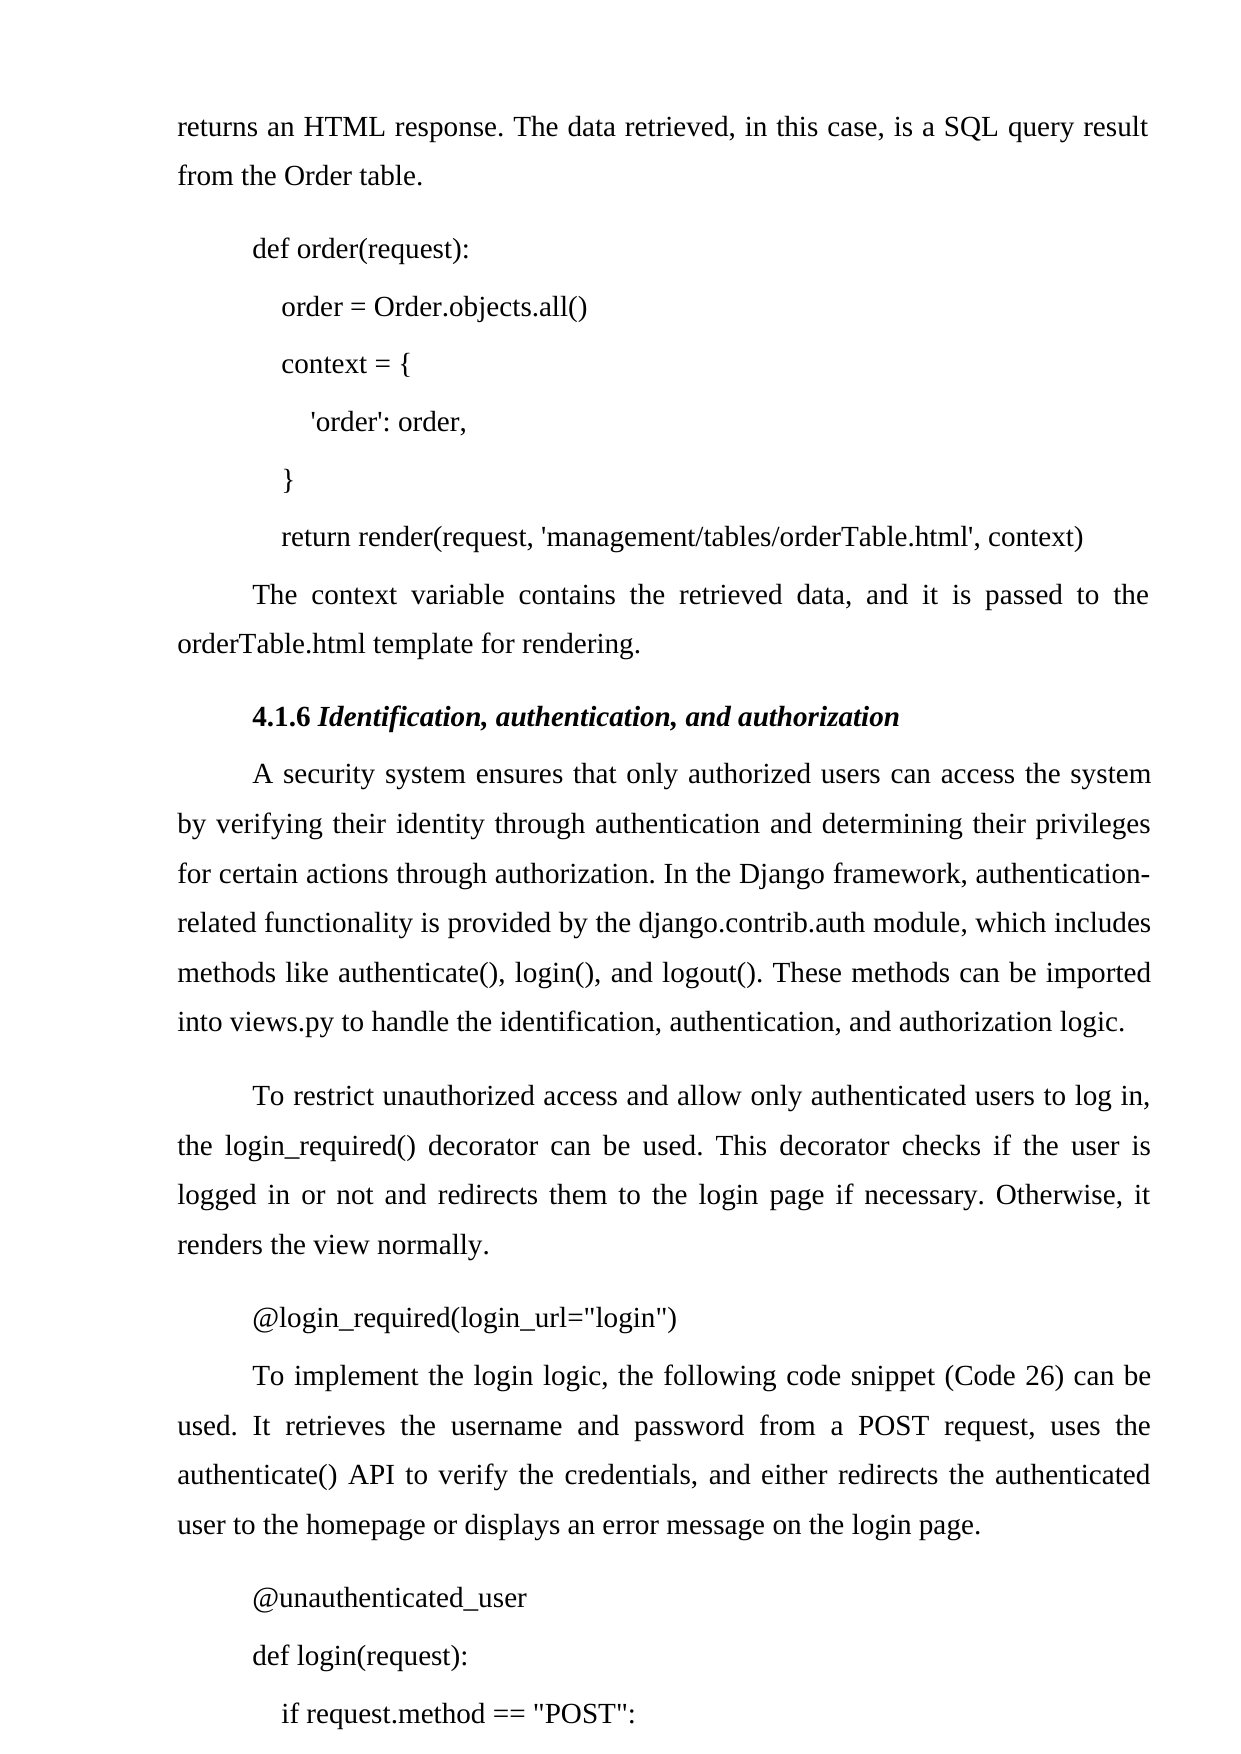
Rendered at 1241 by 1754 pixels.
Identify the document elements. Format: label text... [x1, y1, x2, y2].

text To restrict unauthorized access and allow only authenticated users to log in, the login_required() decorator can be used. This decorator checks if the user is logged in or not and redirects them to the login page if necessary. Otherwise, it renders the view normally. [177, 1078, 1152, 1260]
text A security system ensures that only authorized users can access the system by verifying their identity through authentication and determining their privileges for certain actions through authorization. In the Django framework, authentication-related functionality is provided by the django.contrib.auth module, which includes methods like authenticate(), login(), and logout(). These methods can be imported into views.py to handle the identification, authentication, and authorization logic. [177, 757, 1152, 1038]
text if request.method == "POST": [281, 1696, 1152, 1729]
text @unauthenticated_user [252, 1581, 1152, 1614]
text context = { [281, 347, 1152, 380]
text To implement the login logic, the following code snippet (Code 26) can be used. It retrieves the username and password from a POST request, uses the authenticate() API to verify the credentials, and either redirects the authenticated user to the homepage or displays an error message on the login page. [177, 1358, 1152, 1540]
text def order(request): [252, 231, 1152, 265]
text 4.1.6 Identification, authentication, and authorization [252, 699, 1152, 732]
text @login_required(login_url="login") [252, 1301, 1152, 1334]
text def login(request): [252, 1638, 1152, 1672]
text The context variable contains the retrieved data, and it is passed to the orderTable.html template for rendering. [177, 577, 1150, 659]
text 'order': order, [310, 404, 1152, 438]
text order = Order.objects.all() [281, 289, 1152, 322]
text return render(request, 'management/tables/orderTable.html', context) [281, 519, 1152, 553]
text } [281, 462, 1152, 495]
text returns an HTML response. The data retrieved, in this case, is a SQL query result from the Order table. [177, 109, 1150, 192]
